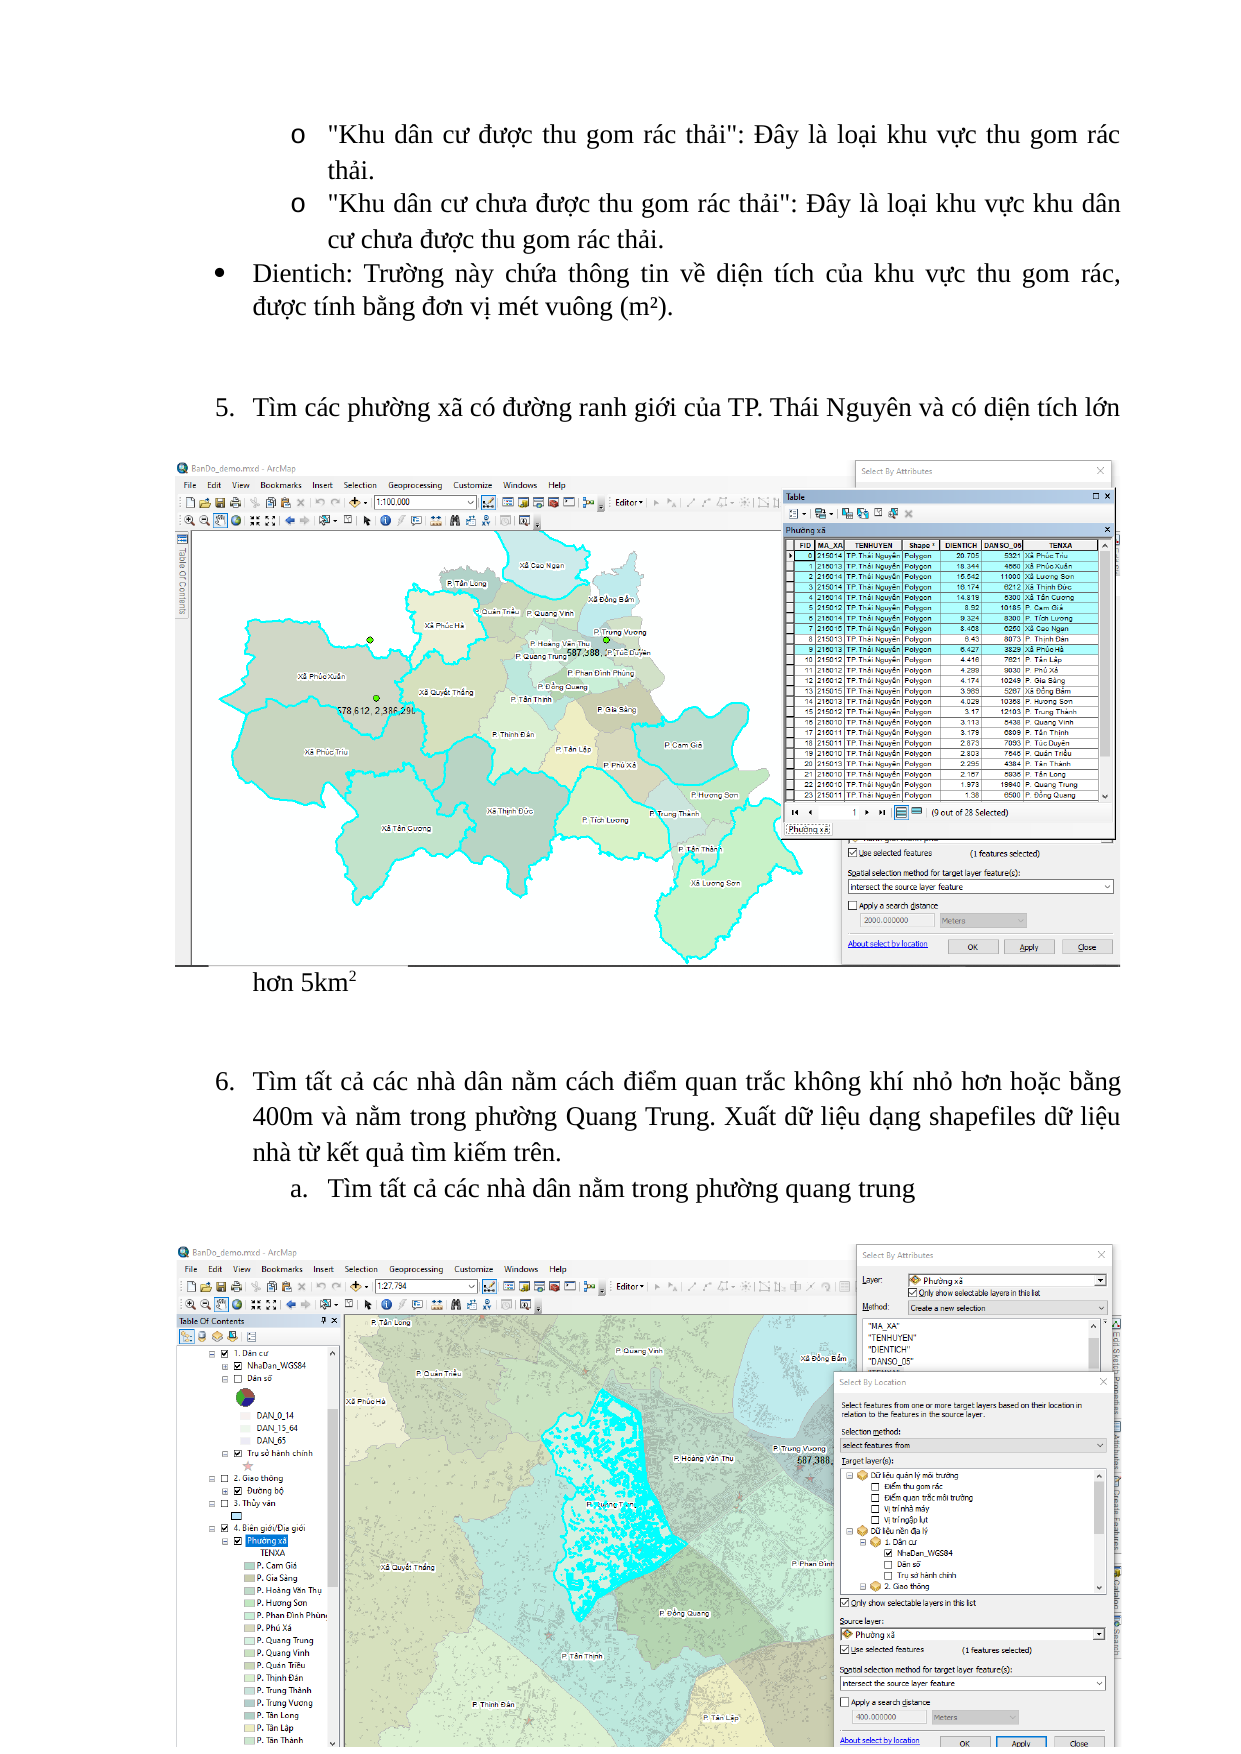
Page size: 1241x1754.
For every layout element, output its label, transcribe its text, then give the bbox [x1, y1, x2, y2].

picture [176, 1244, 1122, 1747]
list Tìm tất cả các nhà dân nằm trong phường quang trung [290, 1172, 1122, 1203]
list "Khu dân cư chưa được thu gom rác thải": Đây là loại khu vực khu dân cư chưa được thu gom rác thải. [290, 187, 1122, 254]
list "Khu dân cư được thu gom rác thải": Đây là loại khu vực thu gom rác thải. [290, 118, 1122, 185]
list Tìm tất cả các nhà dân nằm cách điểm quan trắc không khí nhỏ hơn hoặc bằng 400m và nằm trong phường Quang Trung. Xuất dữ liệu dạng shapefiles dữ liệu nhà từ kết quả tìm kiếm trên. [215, 1065, 1122, 1167]
picture [175, 460, 1121, 967]
list Dientich: Trường này chứa thông tin về diện tích của khu vực thu gom rác, được tính bằng đơn vị mét vuông (m²). [215, 257, 1122, 322]
